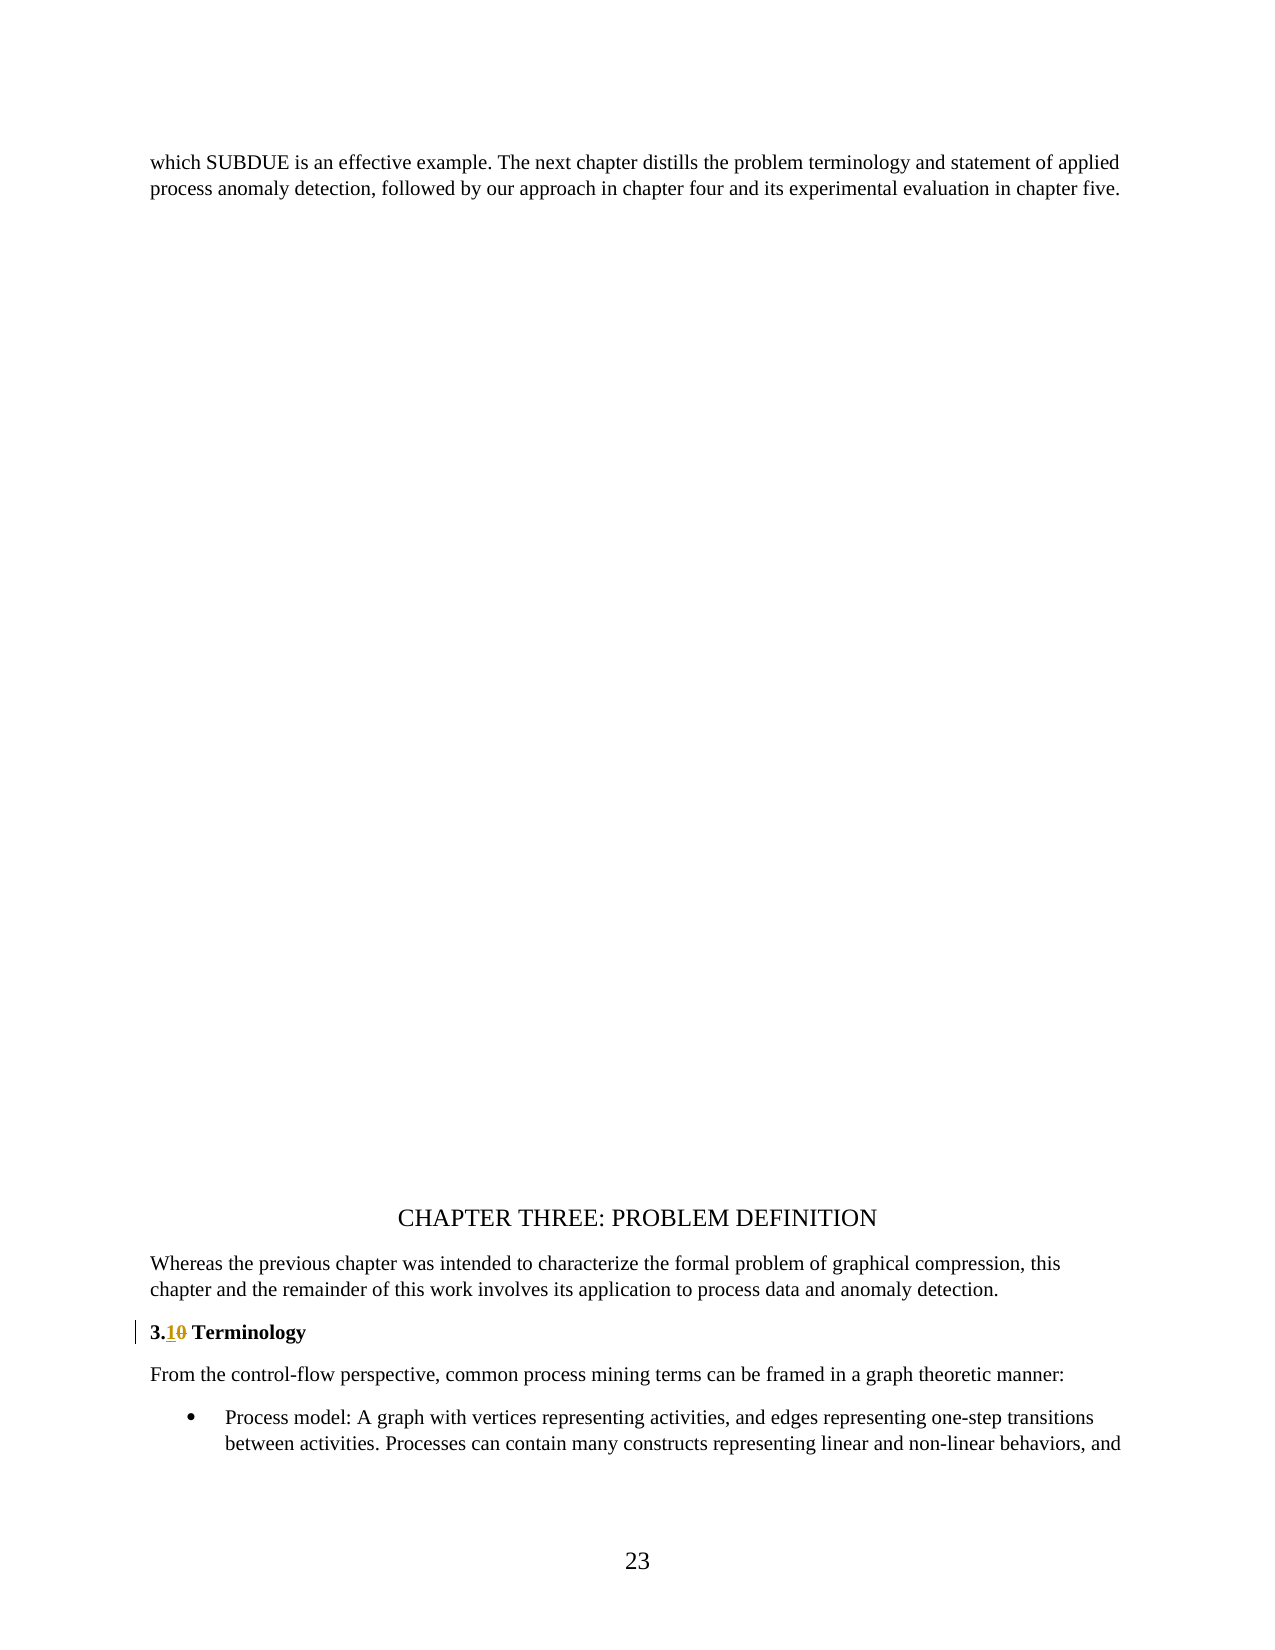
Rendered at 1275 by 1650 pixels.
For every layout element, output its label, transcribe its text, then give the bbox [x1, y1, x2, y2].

text 3. Terminology [150, 1320, 1125, 1344]
text From the control-flow perspective, common process mining terms can be framed in a graph theoretic manner: [150, 1362, 1125, 1386]
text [150, 150, 1125, 200]
text Whereas the previous chapter was intended to characterize the formal problem of graphical compression, this chapter and the remainder of this work involves its application to process data and anomaly detection. [150, 1251, 1125, 1301]
text CHAPTER THREE: PROBLEM DEFINITION [150, 1203, 1125, 1232]
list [187, 1405, 1125, 1455]
